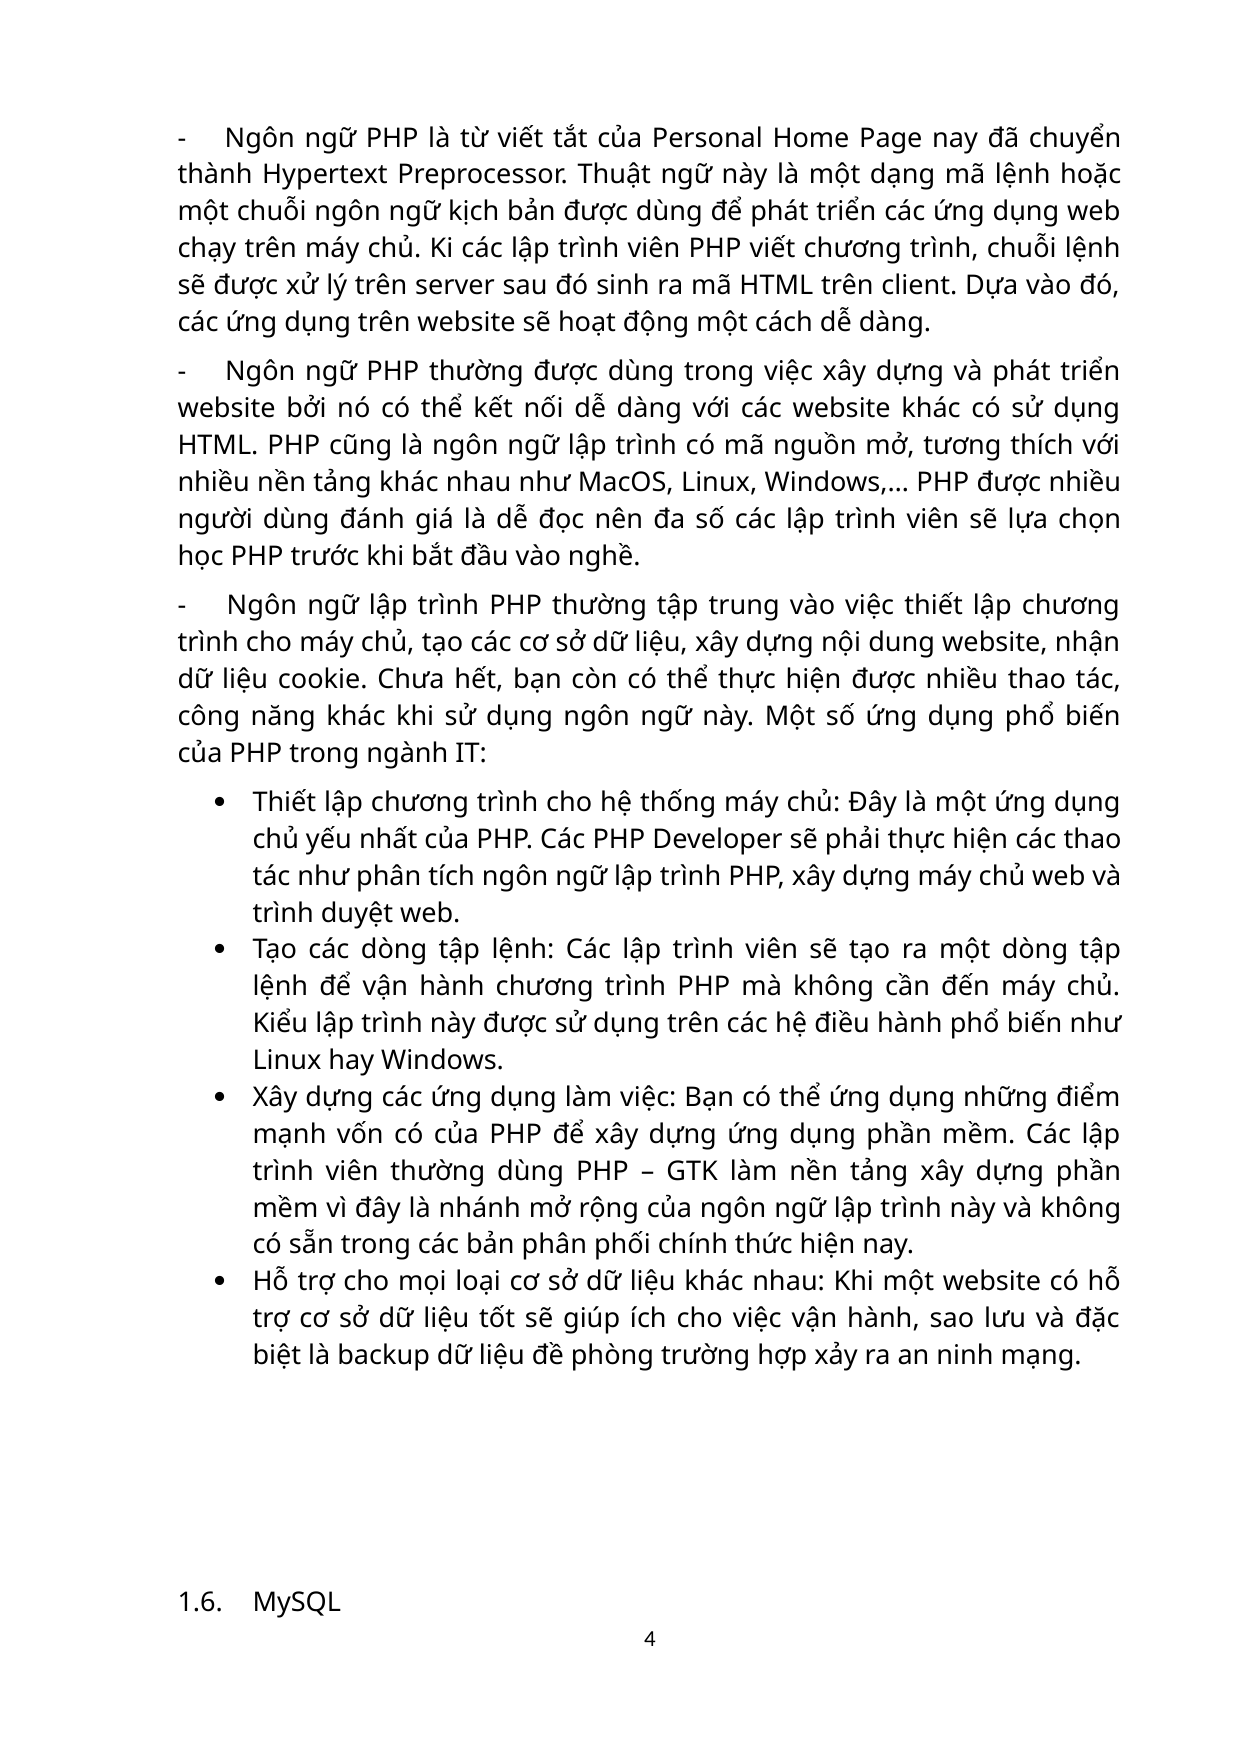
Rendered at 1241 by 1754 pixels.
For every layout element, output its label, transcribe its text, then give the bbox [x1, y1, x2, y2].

text - Ngôn ngữ PHP là từ viết tắt của Personal Home Page nay đã chuyển thành Hypertext Preprocessor. Thuật ngữ này là một dạng mã lệnh hoặc một chuỗi ngôn ngữ kịch bản được dùng để phát triển các ứng dụng web chạy trên máy chủ. Ki các lập trình viên PHP viết chương trình, chuỗi lệnh sẽ được xử lý trên server sau đó sinh ra mã HTML trên client. Dựa vào đó, các ứng dụng trên website sẽ hoạt động một cách dễ dàng. [177, 118, 1122, 339]
list Xây dựng các ứng dụng làm việc: Bạn có thể ứng dụng những điểm mạnh vốn có của PHP để xây dựng ứng dụng phần mềm. Các lập trình viên thường dùng PHP – GTK làm nền tảng xây dựng phần mềm vì đây là nhánh mở rộng của ngôn ngữ lập trình này và không có sẵn trong các bản phân phối chính thức hiện nay. [215, 1077, 1122, 1262]
list Tạo các dòng tập lệnh: Các lập trình viên sẽ tạo ra một dòng tập lệnh để vận hành chương trình PHP mà không cần đến máy chủ. Kiểu lập trình này được sử dụng trên các hệ điều hành phổ biến như Linux hay Windows. [215, 930, 1122, 1077]
list Thiết lập chương trình cho hệ thống máy chủ: Đây là một ứng dụng chủ yếu nhất của PHP. Các PHP Developer sẽ phải thực hiện các thao tác như phân tích ngôn ngữ lập trình PHP, xây dựng máy chủ web và trình duyệt web. [215, 782, 1122, 930]
list MySQL [177, 1582, 1122, 1619]
list Hỗ trợ cho mọi loại cơ sở dữ liệu khác nhau: Khi một website có hỗ trợ cơ sở dữ liệu tốt sẽ giúp ích cho việc vận hành, sao lưu và đặc biệt là backup dữ liệu đề phòng trường hợp xảy ra an ninh mạng. [215, 1262, 1122, 1372]
text - Ngôn ngữ PHP thường được dùng trong việc xây dựng và phát triển website bởi nó có thể kết nối dễ dàng với các website khác có sử dụng HTML. PHP cũng là ngôn ngữ lập trình có mã nguồn mở, tương thích với nhiều nền tảng khác nhau như MacOS, Linux, Windows,… PHP được nhiều người dùng đánh giá là dễ đọc nên đa số các lập trình viên sẽ lựa chọn học PHP trước khi bắt đầu vào nghề. [177, 352, 1122, 573]
text - Ngôn ngữ lập trình PHP thường tập trung vào việc thiết lập chương trình cho máy chủ, tạo các cơ sở dữ liệu, xây dựng nội dung website, nhận dữ liệu cookie. Chưa hết, bạn còn có thể thực hiện được nhiều thao tác, công năng khác khi sử dụng ngôn ngữ này. Một số ứng dụng phổ biến của PHP trong ngành IT: [177, 586, 1122, 770]
